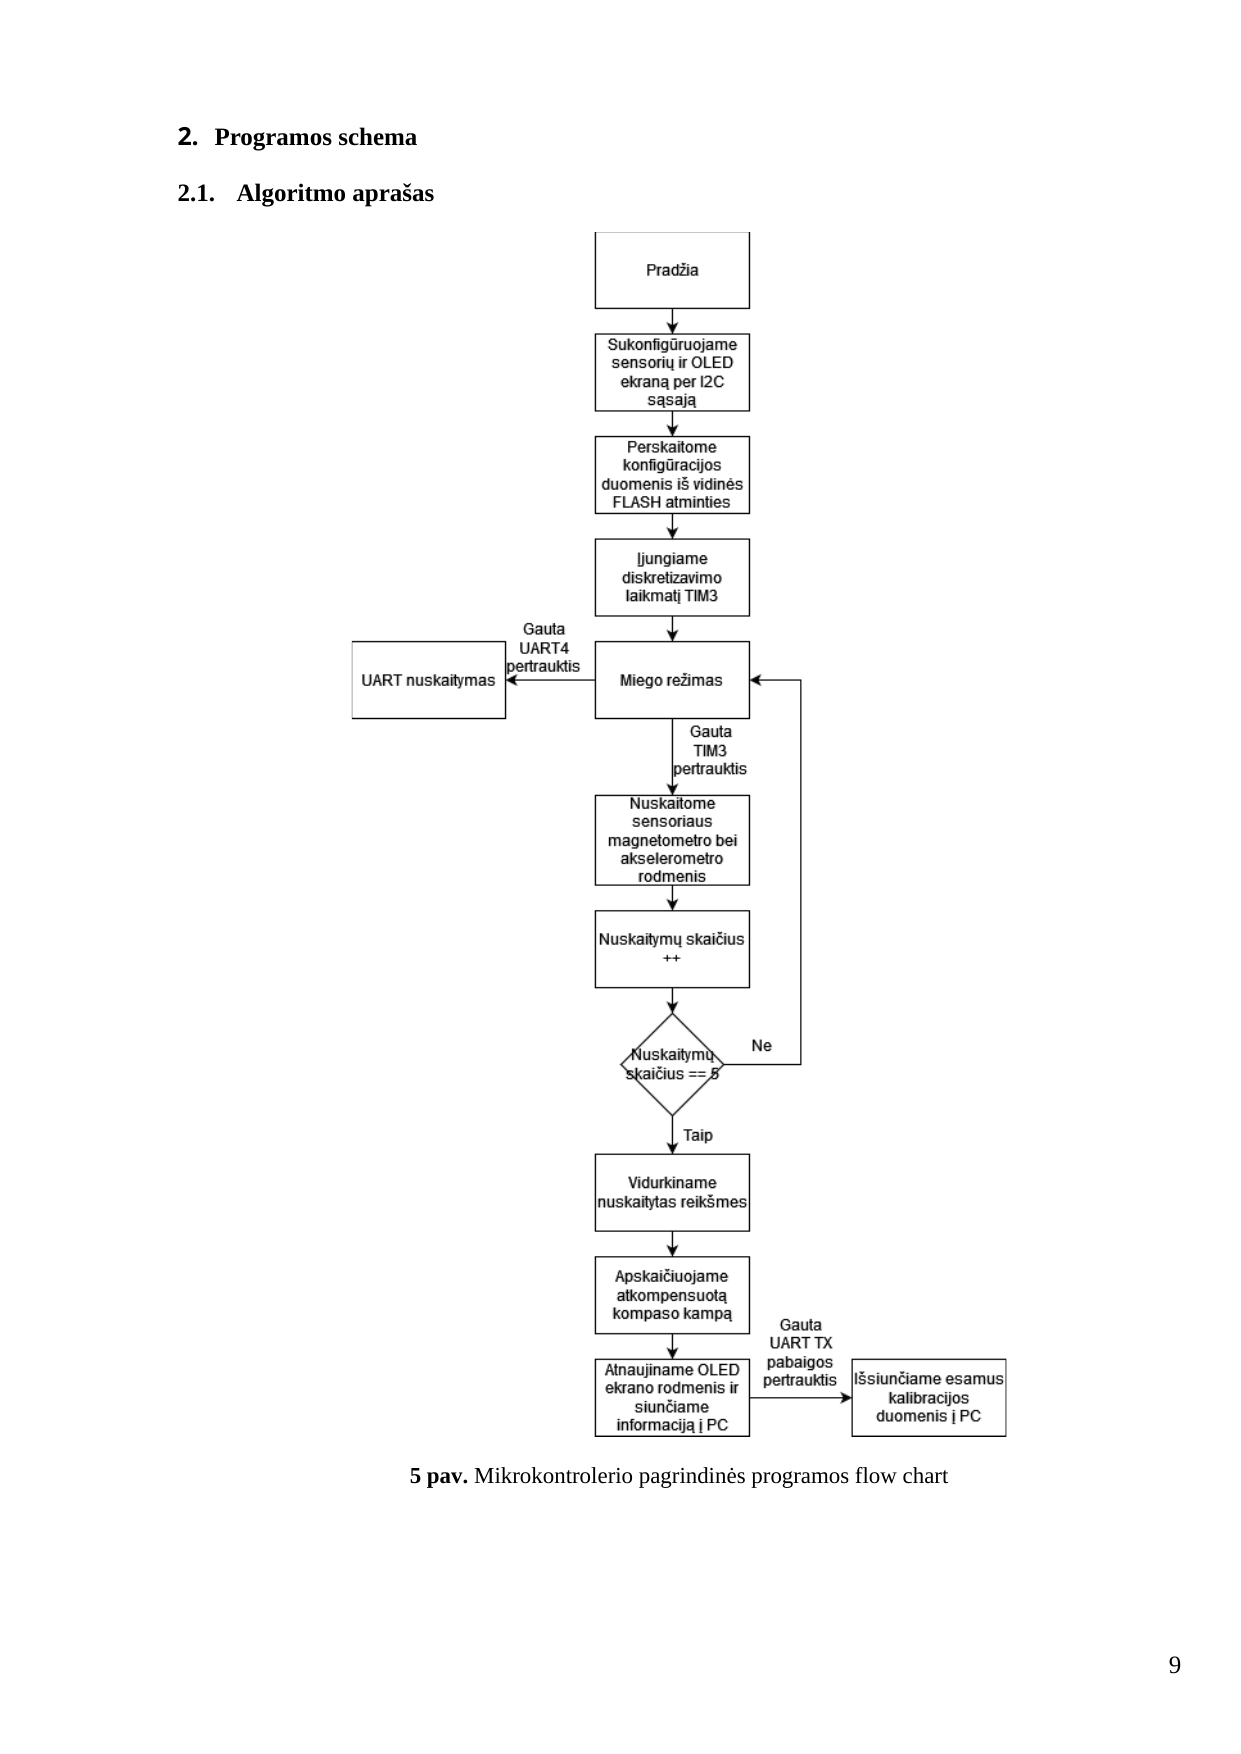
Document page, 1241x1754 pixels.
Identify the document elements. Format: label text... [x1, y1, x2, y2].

picture [351, 232, 1007, 1437]
subtitle Algoritmo aprašas [177, 178, 1181, 207]
subtitle Programos schema [177, 118, 1181, 152]
text 5 pav. Mikrokontrolerio pagrindinės programos flow chart [177, 1462, 1181, 1488]
